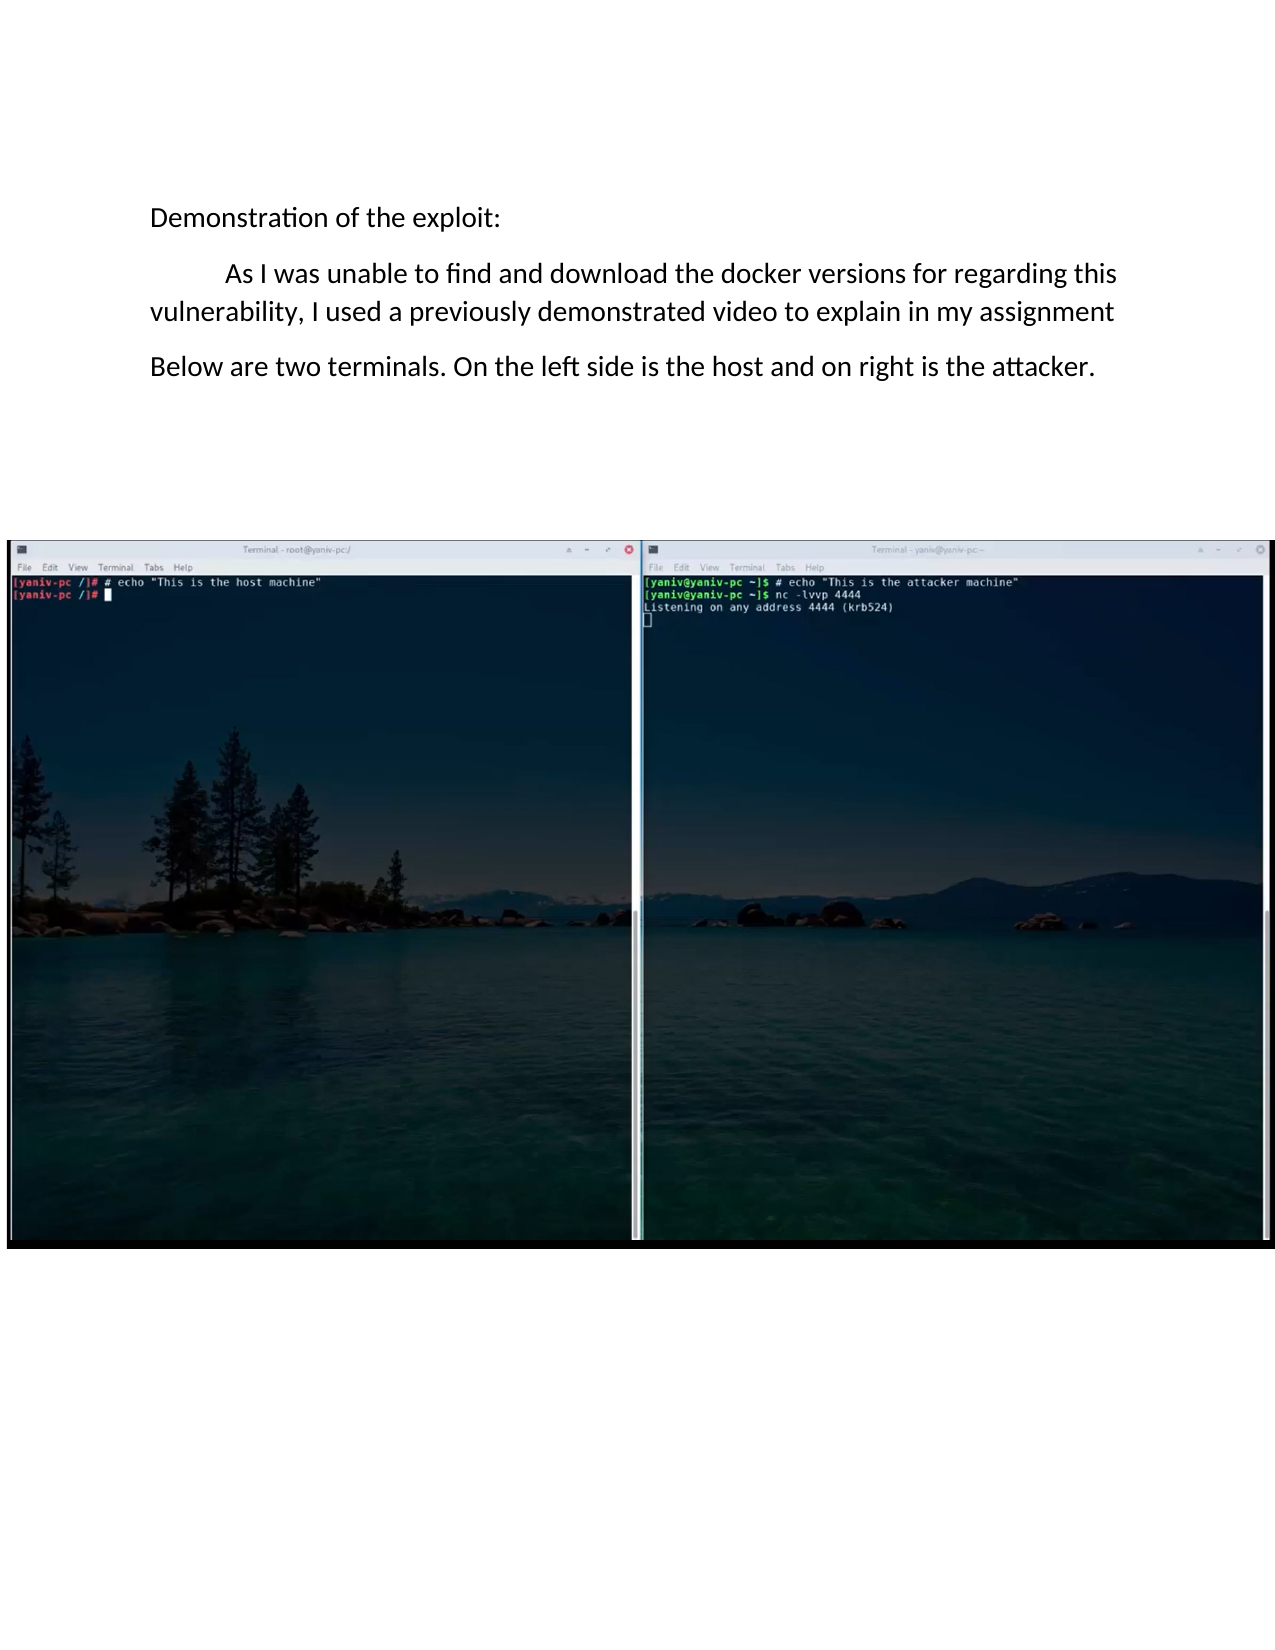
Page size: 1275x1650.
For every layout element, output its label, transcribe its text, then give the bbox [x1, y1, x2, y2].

text As I was unable to find and download the docker versions for regarding this vulnerability, I used a previously demonstrated video to explain in my assignment [150, 255, 1125, 329]
text Below are two terminals. On the left side is the host and on right is the attacker. [150, 348, 1125, 384]
text Demonstration of the exploit: [150, 199, 1125, 235]
picture [6, 540, 1275, 1249]
